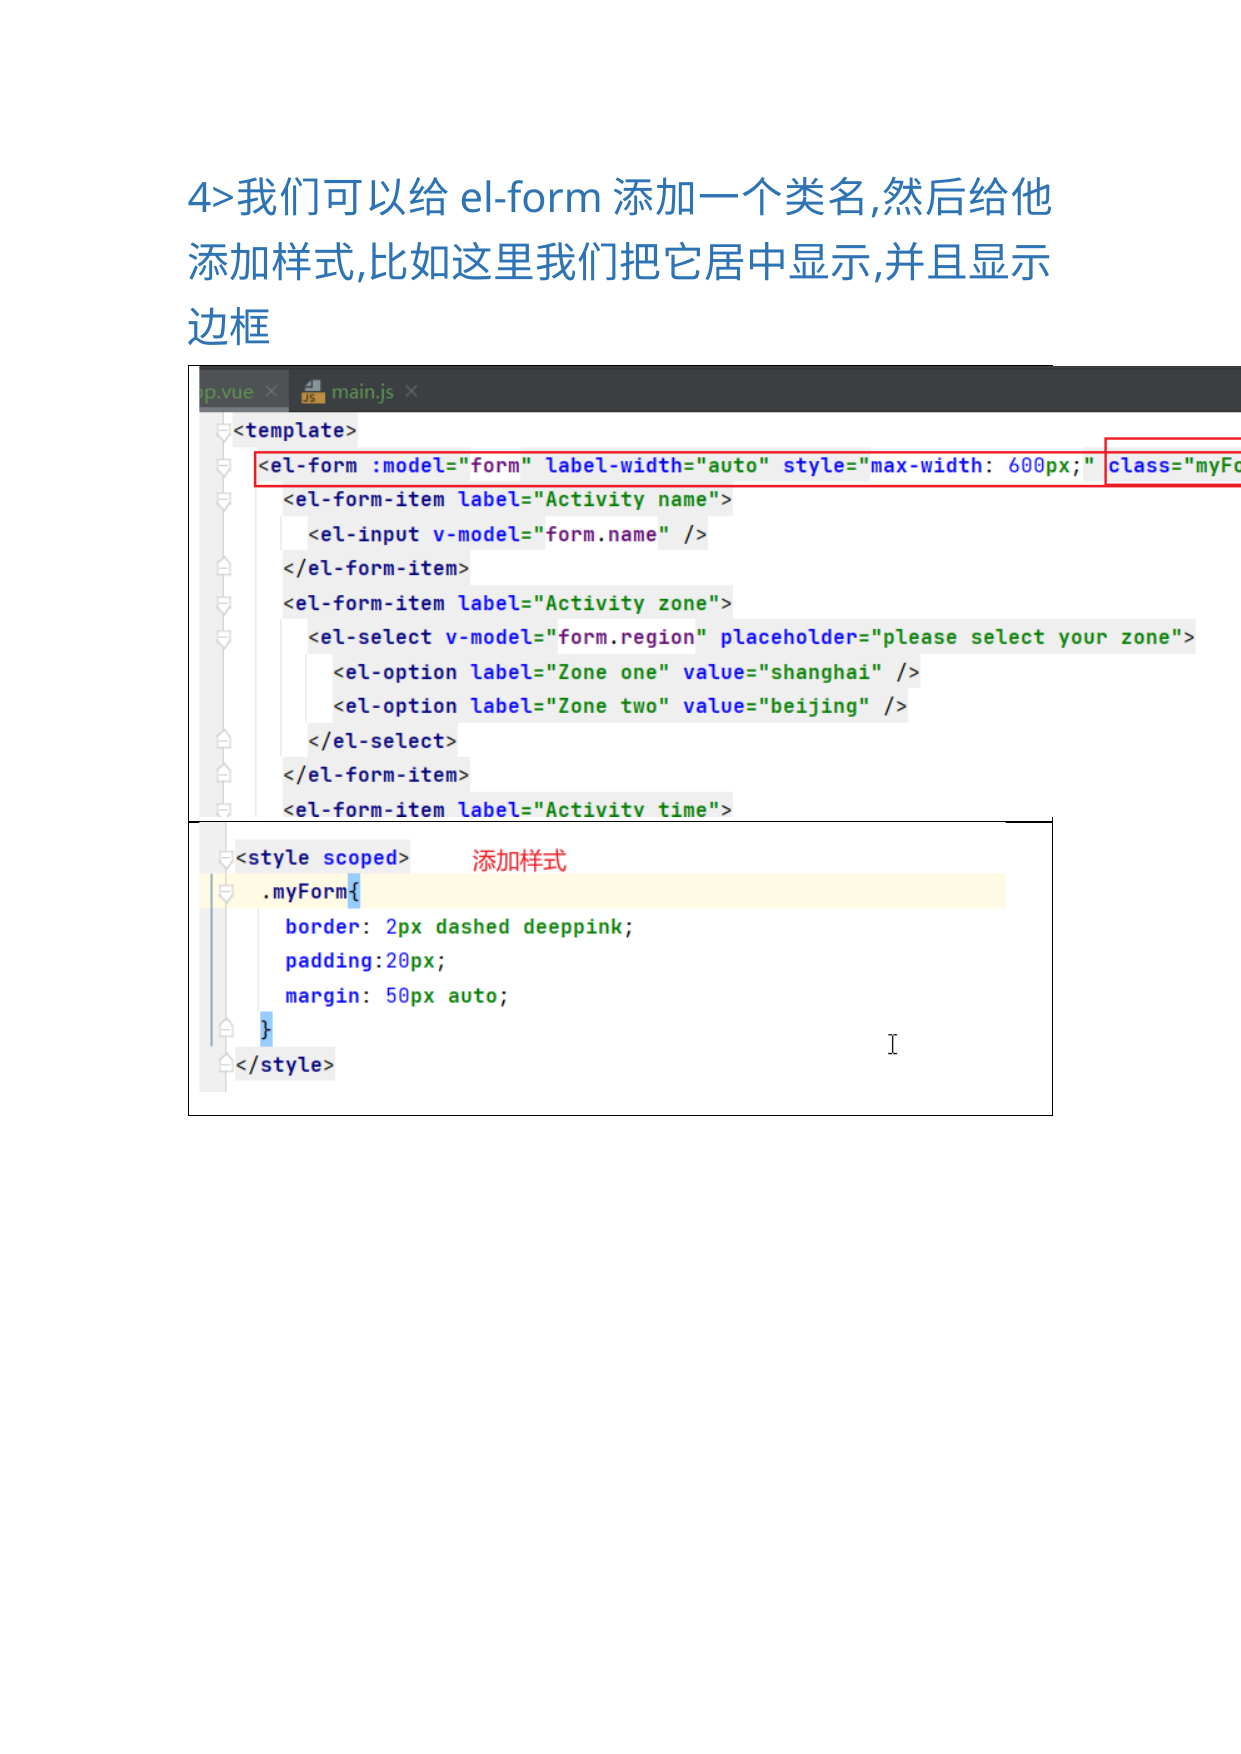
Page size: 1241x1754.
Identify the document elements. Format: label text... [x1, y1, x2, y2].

picture [199, 822, 1006, 1092]
table_cell [189, 823, 1052, 1115]
table_header [189, 366, 1052, 821]
picture [199, 366, 1241, 817]
subtitle 4>我们可以给el-form添加一个类名,然后给他添加样式,比如这里我们把它居中显示,并且显示边框 [187, 162, 1053, 357]
